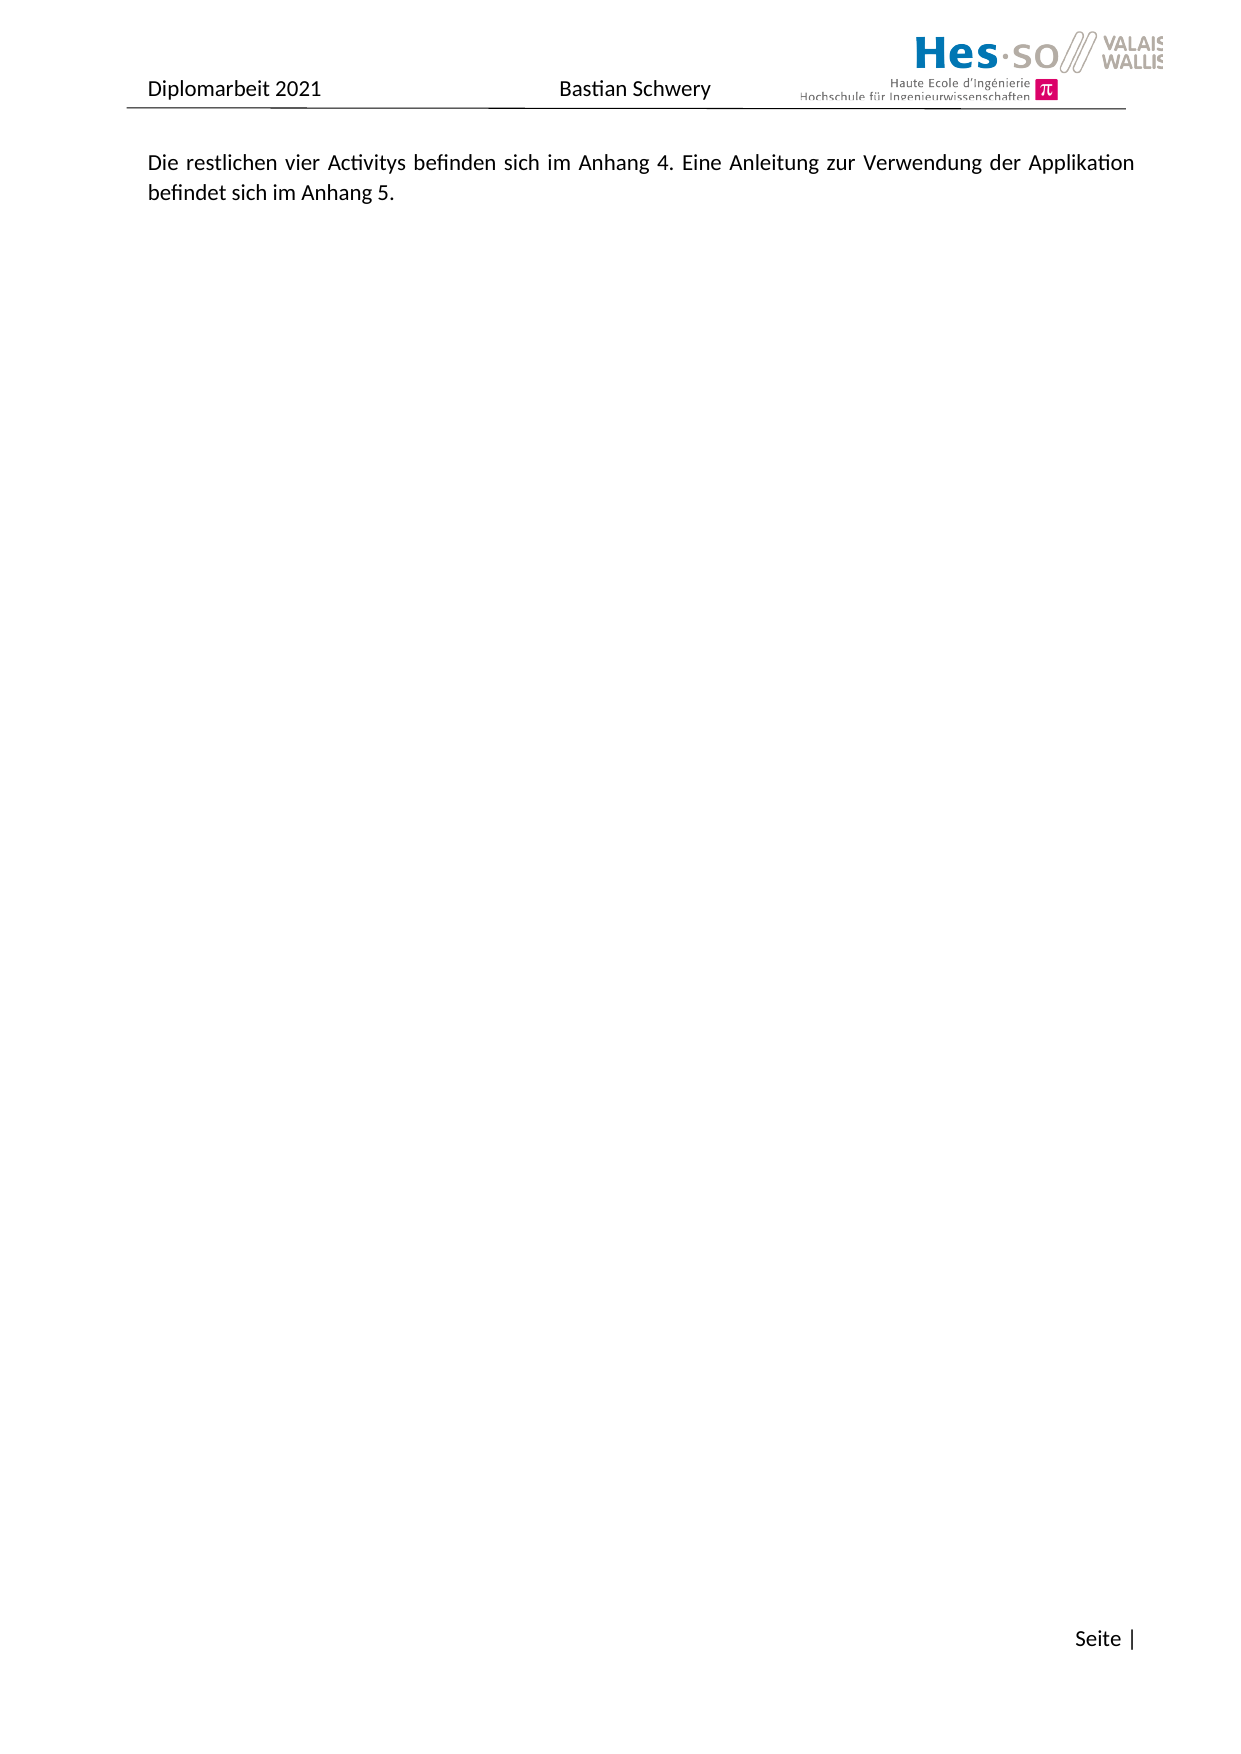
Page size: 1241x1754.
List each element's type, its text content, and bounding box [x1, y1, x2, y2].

text Die restlichen vier Activitys befinden sich im Anhang 4. Eine Anleitung zur Verwendung der Applikation befindet sich im Anhang 5. [148, 148, 1137, 206]
picture [800, 31, 1163, 100]
